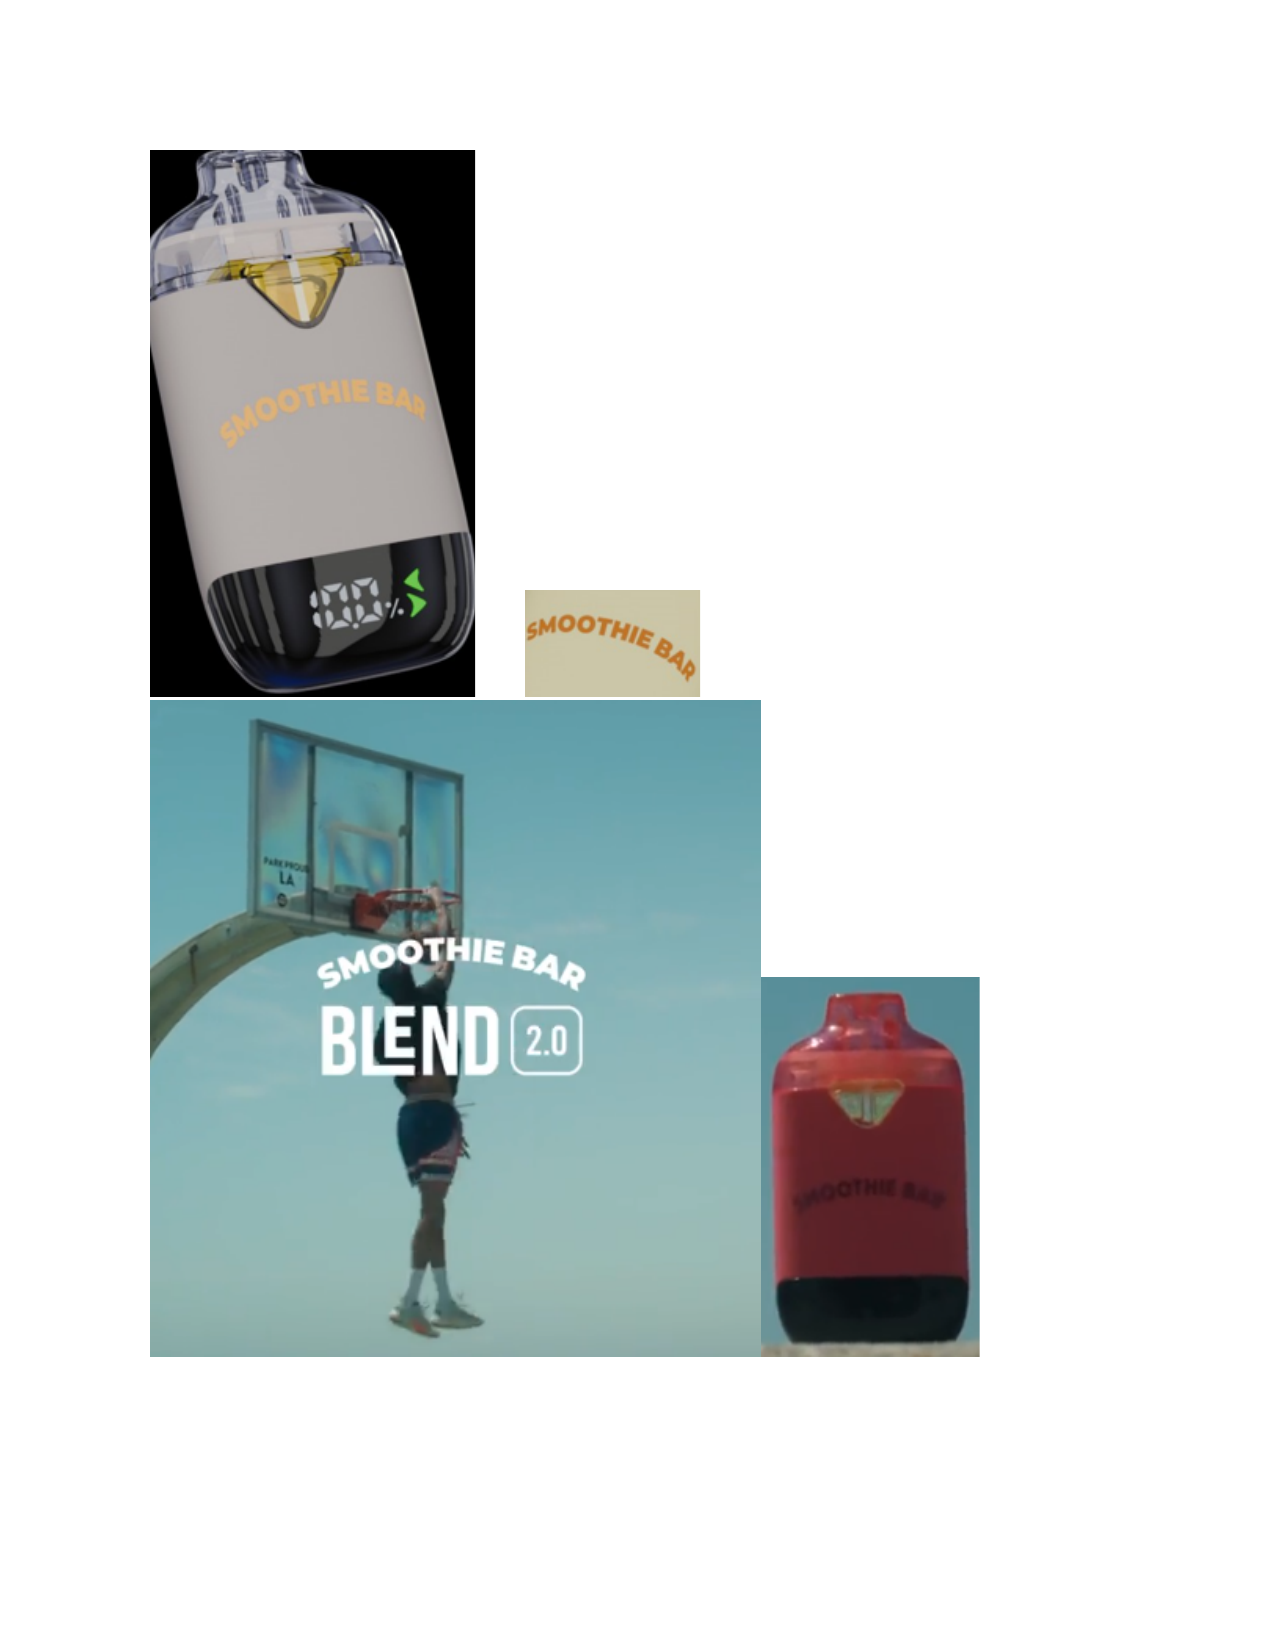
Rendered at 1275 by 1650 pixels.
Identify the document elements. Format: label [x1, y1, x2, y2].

picture [150, 700, 980, 1357]
picture [150, 150, 476, 697]
picture [525, 590, 700, 697]
